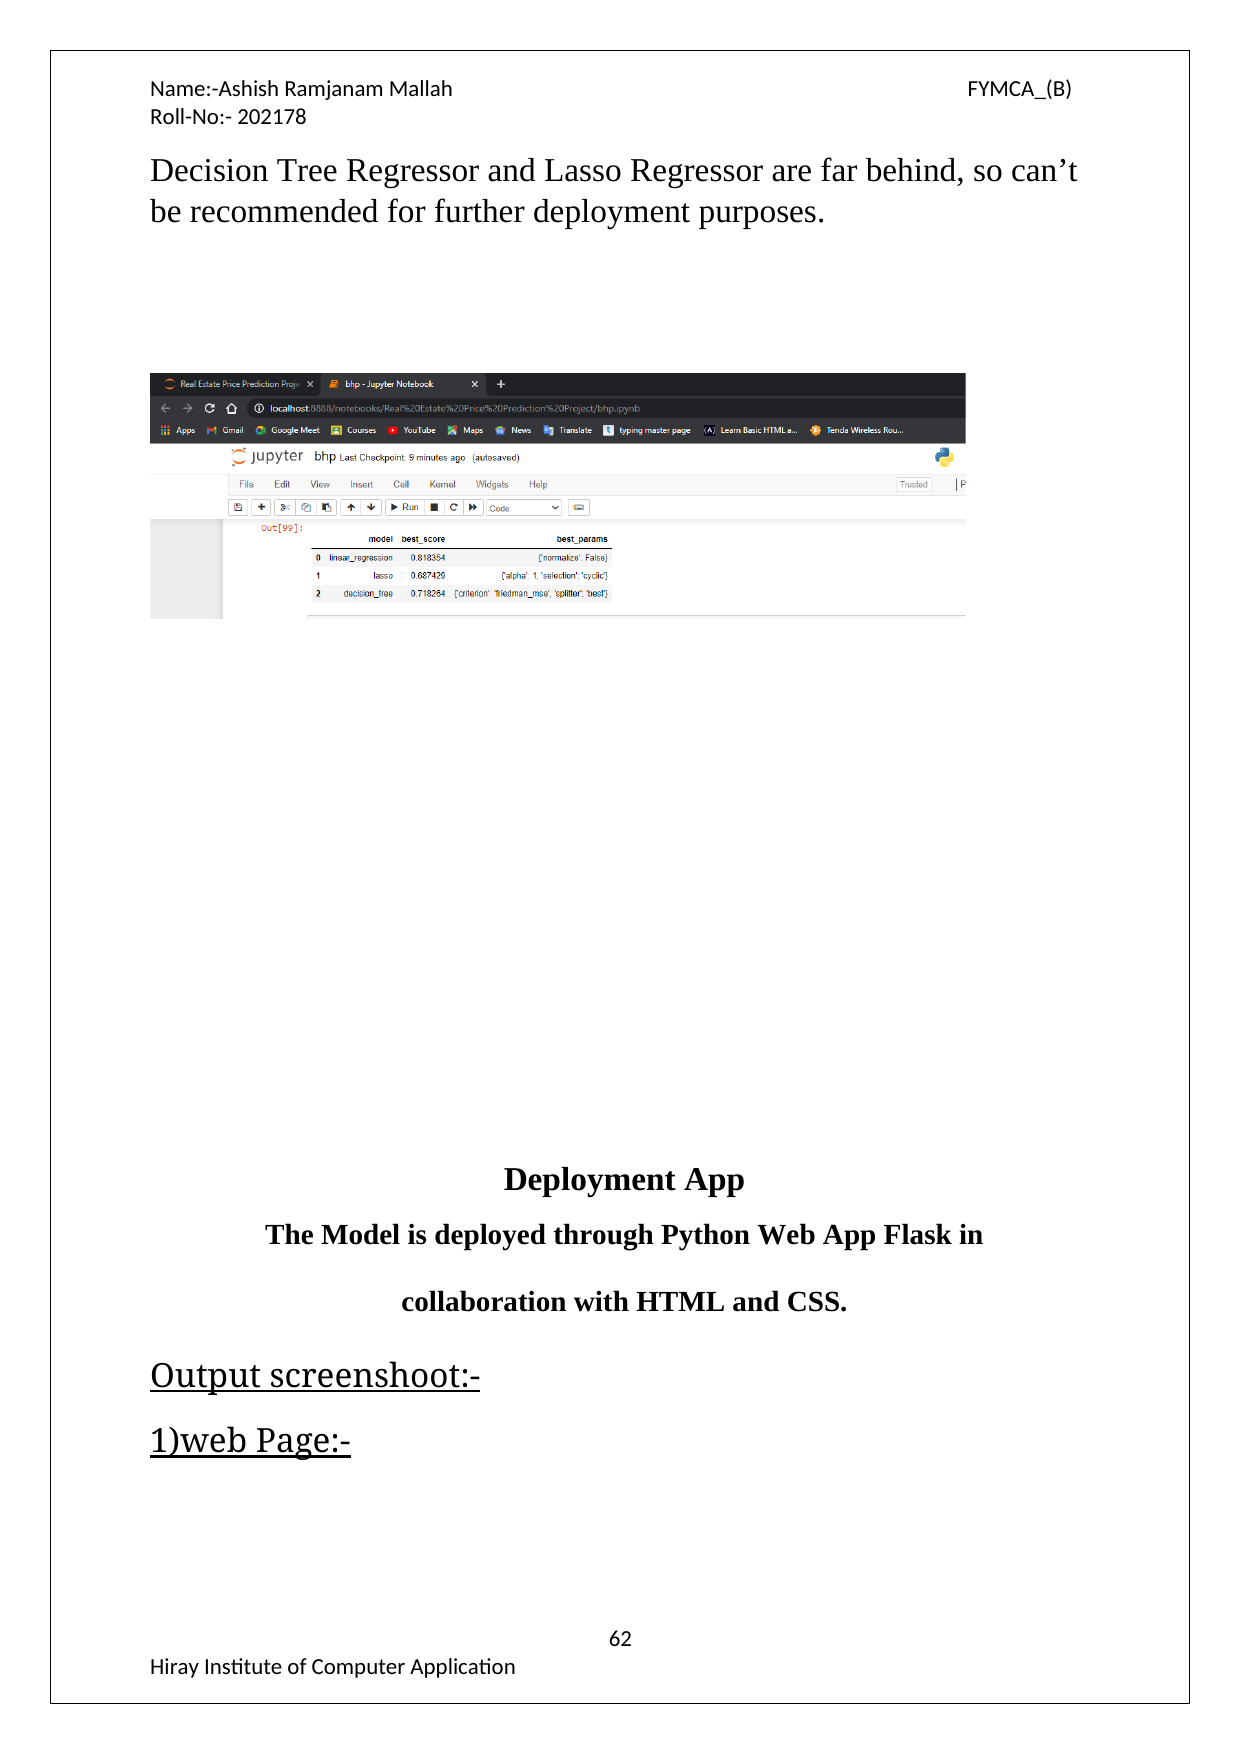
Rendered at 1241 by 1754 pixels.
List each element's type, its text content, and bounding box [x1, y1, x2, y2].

text Deployment App [239, 1159, 1009, 1198]
text collaboration with HTML and CSS. [240, 1284, 1009, 1318]
text Decision Tree Regressor and Lasso Regressor are far behind, so can’t be recommended for further deployment purposes. [150, 150, 1090, 230]
text Output screenshoot:- [150, 1352, 1090, 1397]
text 1)web Page:- [150, 1417, 1090, 1463]
text The Model is deployed through Python Web App Flask in [240, 1217, 1009, 1251]
picture [150, 373, 966, 619]
